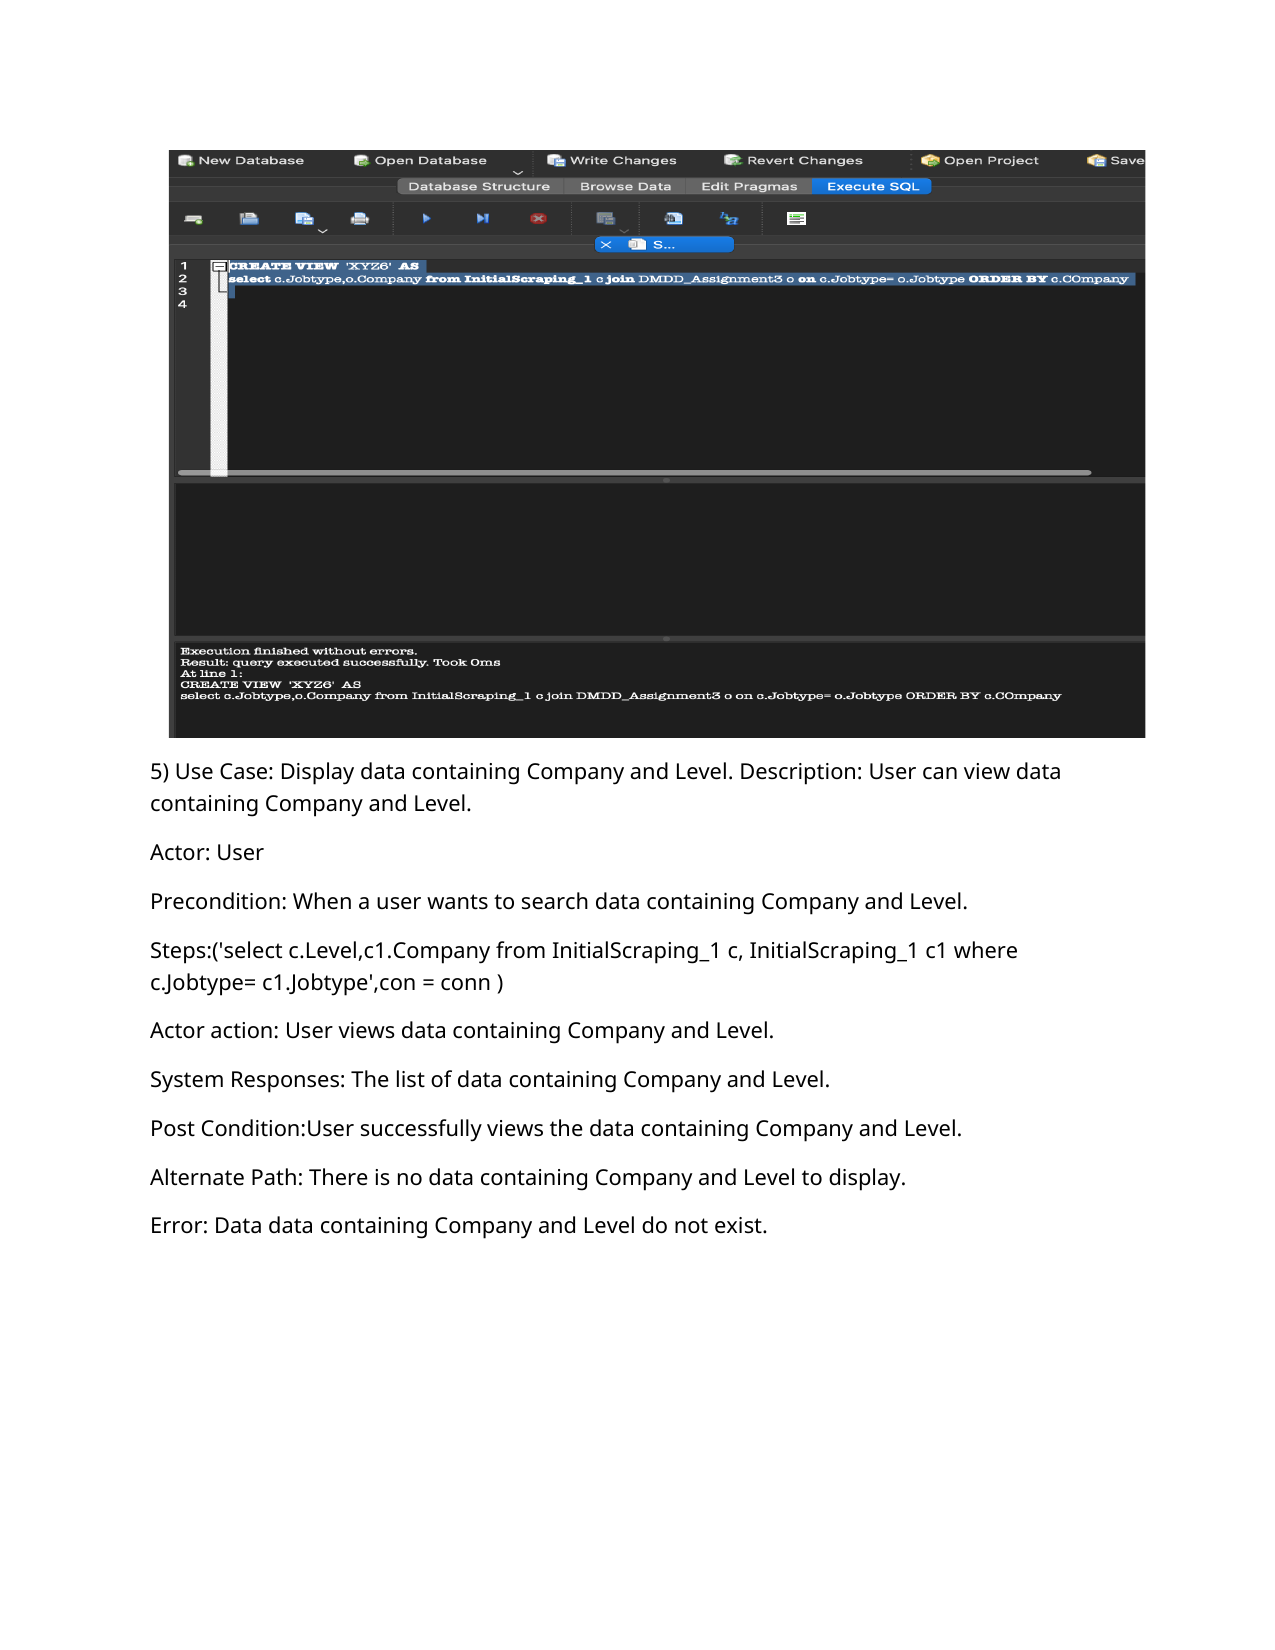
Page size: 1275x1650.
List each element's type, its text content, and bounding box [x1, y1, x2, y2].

text Steps:('select c.Level,c1.Company from InitialScraping_1 c, InitialScraping_1 c1 where c.Jobtype= c1.Jobtype',con = conn ) [150, 935, 1125, 997]
text Actor: User [150, 837, 1125, 867]
text 5) Use Case: Display data containing Company and Level. Description: User can view data containing Company and Level. [150, 756, 1125, 818]
text Post Condition:User successfully views the data containing Company and Level. [150, 1113, 1125, 1143]
text Error: Data data containing Company and Level do not exist. [150, 1211, 1125, 1240]
text Alternate Path: There is no data containing Company and Level to display. [150, 1162, 1125, 1192]
text System Responses: The list of data containing Company and Level. [150, 1064, 1125, 1094]
text Actor action: User views data containing Company and Level. [150, 1016, 1125, 1045]
text Precondition: When a user wants to search data containing Company and Level. [150, 886, 1125, 916]
